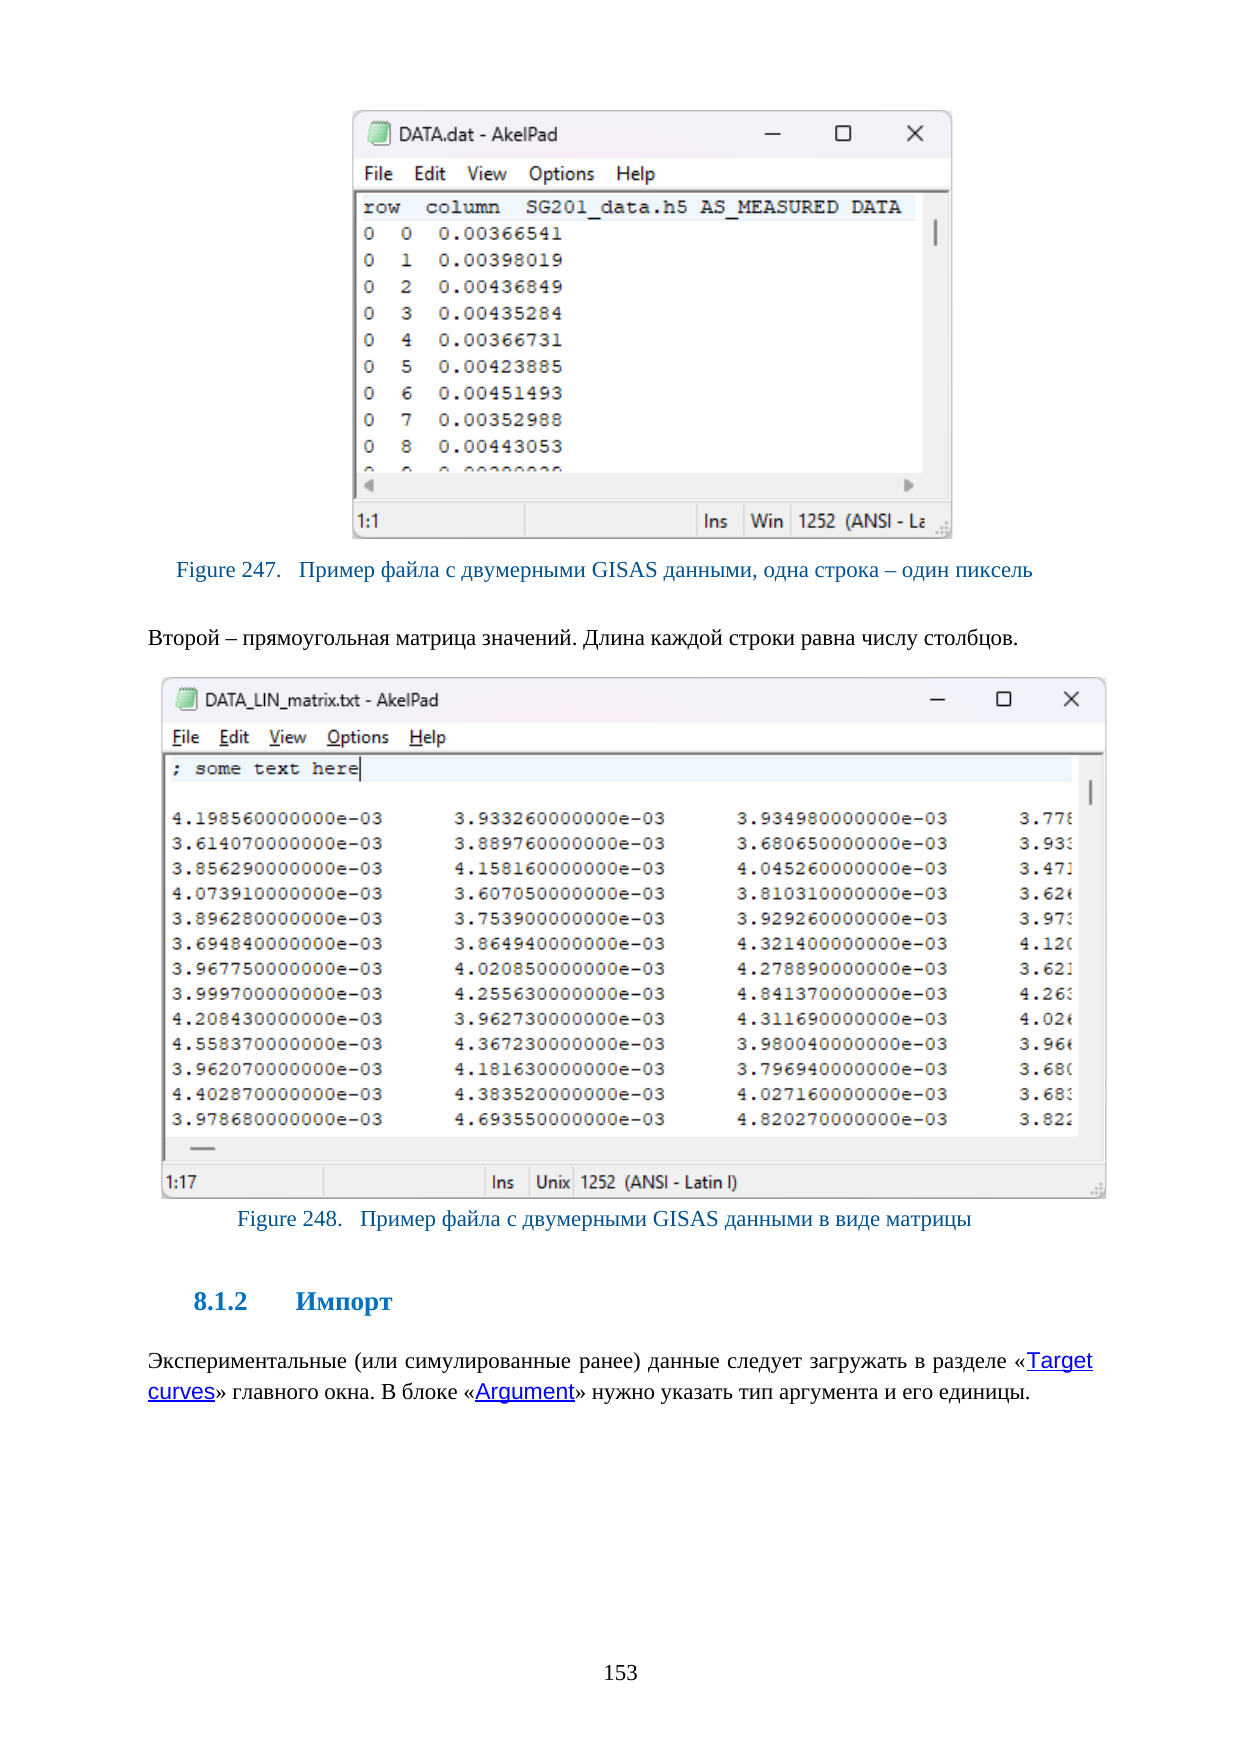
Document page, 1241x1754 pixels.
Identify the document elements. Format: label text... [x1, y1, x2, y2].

text Экспериментальные (или симулированные ранее) данные следует загружать в разделе «Target curves» главного окна. В блоке «Argument» нужно указать тип аргумента и его единицы. [148, 1347, 1093, 1404]
list Пример файла c двумерными GISAS данными в виде матрицы [178, 1199, 1093, 1231]
text Второй – прямоугольная матрица значений. Длина каждой строки равна числу столбцов. [148, 623, 1093, 650]
picture [161, 677, 1107, 1199]
picture [352, 110, 953, 539]
subtitle Импорт [193, 1285, 1093, 1316]
